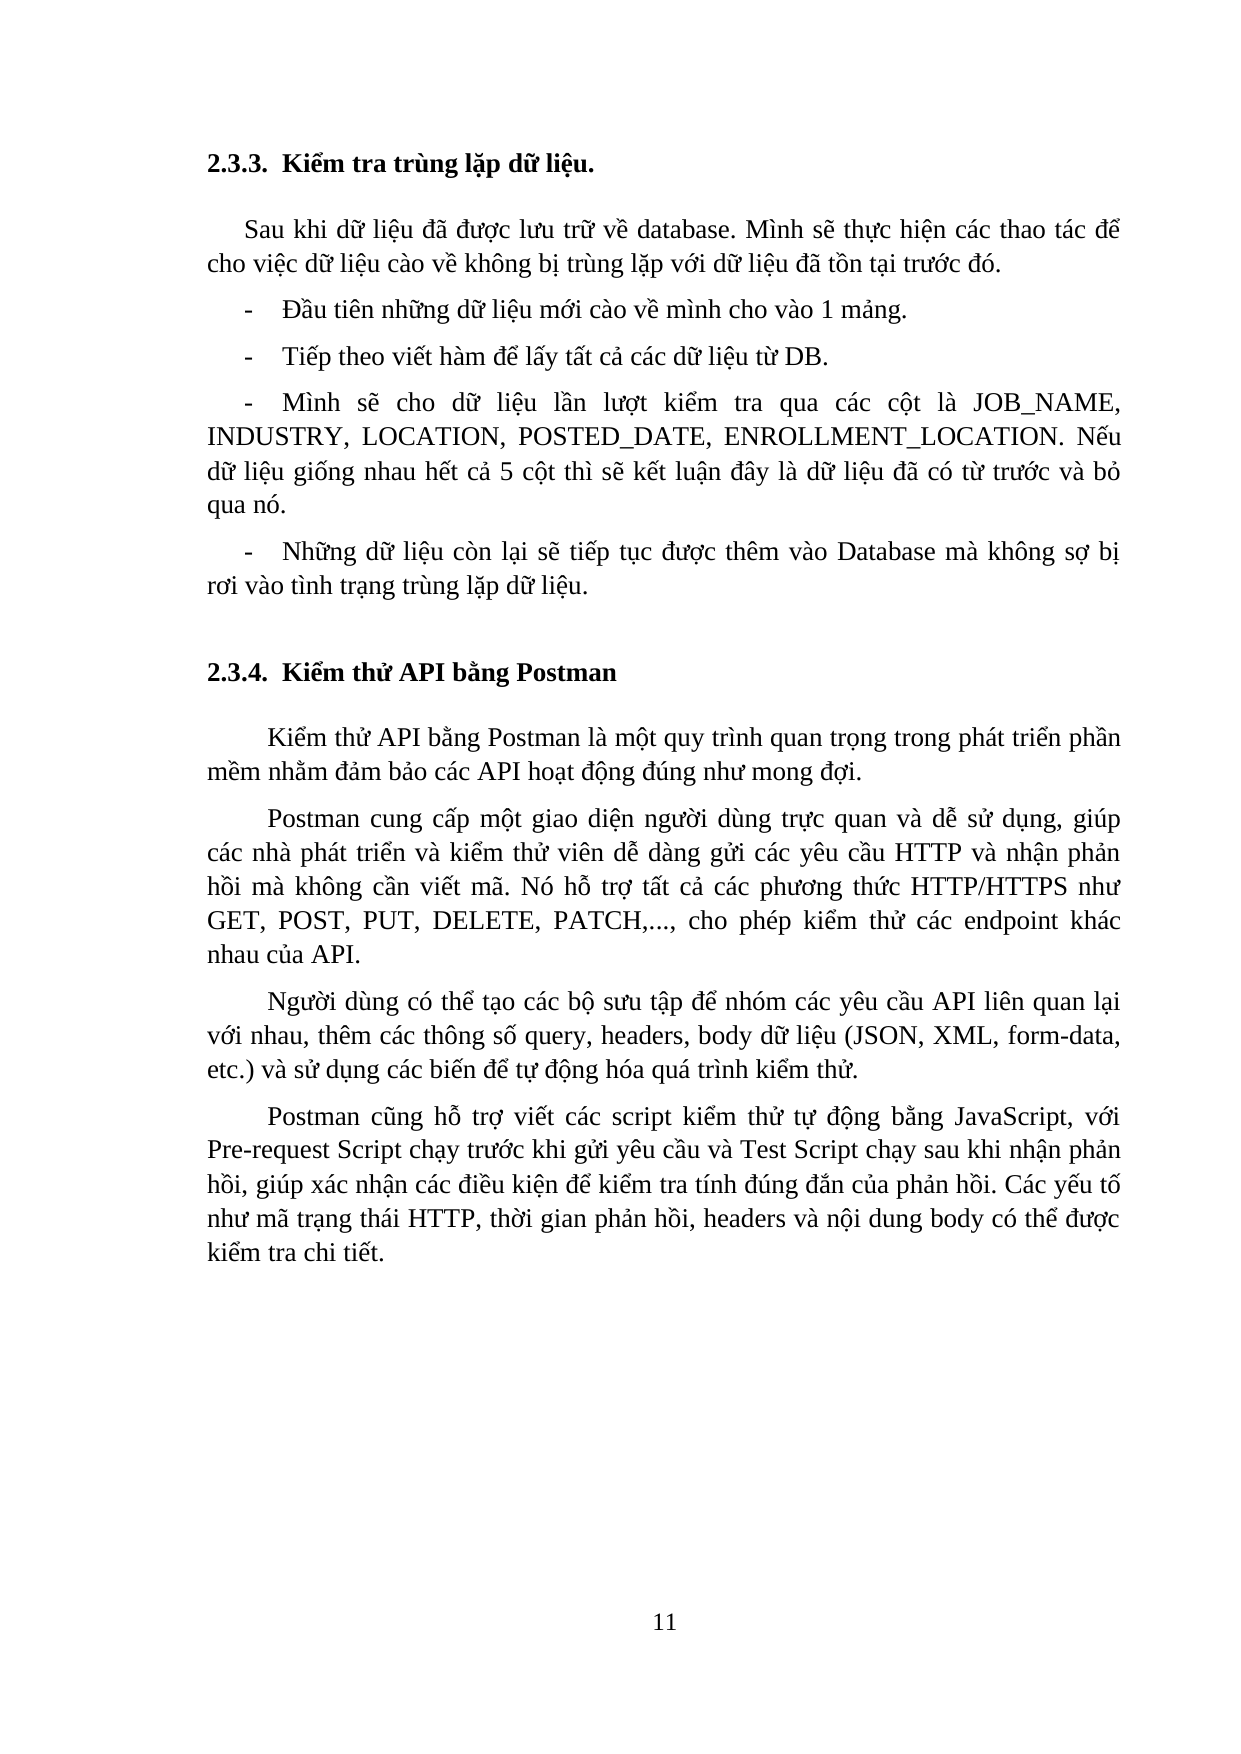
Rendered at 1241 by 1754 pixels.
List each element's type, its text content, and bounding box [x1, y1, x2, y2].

text - Mình sẽ cho dữ liệu lần lượt kiểm tra qua các cột là JOB_NAME, INDUSTRY, LOCATION, POSTED_DATE, ENROLLMENT_LOCATION. Nếu dữ liệu giống nhau hết cả 5 cột thì sẽ kết luận đây là dữ liệu đã có từ trước và bỏ qua nó. [207, 387, 1122, 520]
text - Những dữ liệu còn lại sẽ tiếp tục được thêm vào Database mà không sợ bị rơi vào tình trạng trùng lặp dữ liệu. [207, 536, 1122, 601]
text Sau khi dữ liệu đã được lưu trữ về database. Mình sẽ thực hiện các thao tác để cho việc dữ liệu cào về không bị trùng lặp với dữ liệu đã tồn tại trước đó. [207, 213, 1122, 278]
text Người dùng có thể tạo các bộ sưu tập để nhóm các yêu cầu API liên quan lại với nhau, thêm các thông số query, headers, body dữ liệu (JSON, XML, form-data, etc.) và sử dụng các biến để tự động hóa quá trình kiểm thử. [207, 985, 1122, 1084]
text - Đầu tiên những dữ liệu mới cào về mình cho vào 1 mảng. [207, 294, 1122, 325]
subtitle Kiểm tra trùng lặp dữ liệu. [207, 148, 1122, 179]
text Postman cũng hỗ trợ viết các script kiểm thử tự động bằng JavaScript, với Pre-request Script chạy trước khi gửi yêu cầu và Test Script chạy sau khi nhận phản hồi, giúp xác nhận các điều kiện để kiểm tra tính đúng đắn của phản hồi. Các yếu tố như mã trạng thái HTTP, thời gian phản hồi, headers và nội dung body có thể được kiểm tra chi tiết. [207, 1100, 1122, 1267]
text Postman cung cấp một giao diện người dùng trực quan và dễ sử dụng, giúp các nhà phát triển và kiểm thử viên dễ dàng gửi các yêu cầu HTTP và nhận phản hồi mà không cần viết mã. Nó hỗ trợ tất cả các phương thức HTTP/HTTPS như GET, POST, PUT, DELETE, PATCH,..., cho phép kiểm thử các endpoint khác nhau của API. [207, 802, 1122, 970]
text Kiểm thử API bằng Postman là một quy trình quan trọng trong phát triển phần mềm nhằm đảm bảo các API hoạt động đúng như mong đợi. [207, 722, 1122, 787]
text - Tiếp theo viết hàm để lấy tất cả các dữ liệu từ DB. [207, 340, 1122, 371]
subtitle Kiểm thử API bằng Postman [207, 656, 1122, 687]
